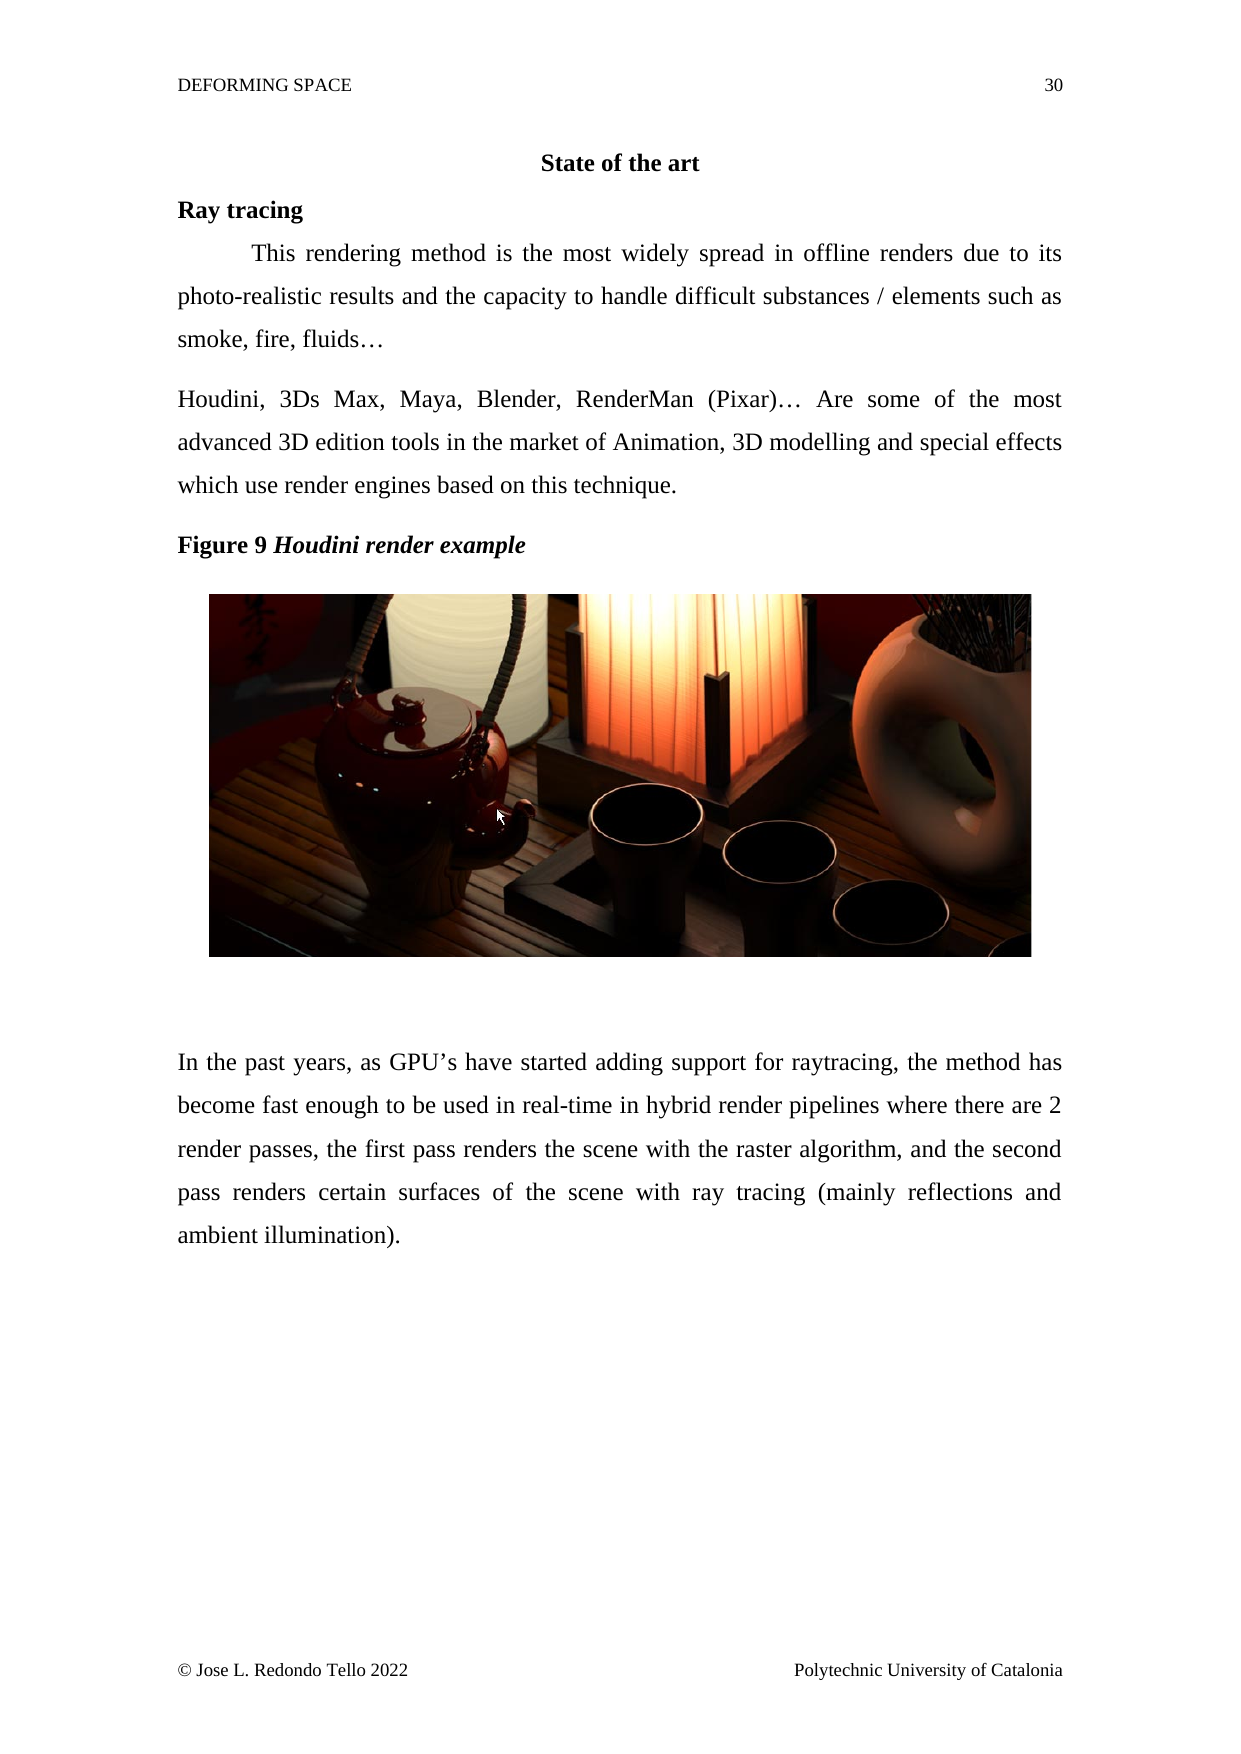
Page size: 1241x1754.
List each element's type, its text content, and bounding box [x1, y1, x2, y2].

text In the past years, as GPU’s have started adding support for raytracing, the method has become fast enough to be used in real-time in hybrid render pipelines where there are 2 render passes, the first pass renders the scene with the raster algorithm, and the second pass renders certain surfaces of the scene with ray tracing (mainly reflections and ambient illumination). [177, 1047, 1063, 1249]
subtitle Ray tracing [177, 195, 1063, 224]
text Figure 9 Houdini render example [177, 530, 1063, 559]
picture [209, 594, 1032, 957]
subtitle State of the art [177, 148, 1063, 176]
text This rendering method is the most widely spread in offline renders due to its photo-realistic results and the capacity to handle difficult substances / elements such as smoke, fire, fluids… [177, 238, 1063, 353]
text Houdini, 3Ds Max, Maya, Blender, RenderMan (Pixar)… Are some of the most advanced 3D edition tools in the market of Animation, 3D modelling and special effects which use render engines based on this technique. [177, 384, 1063, 499]
